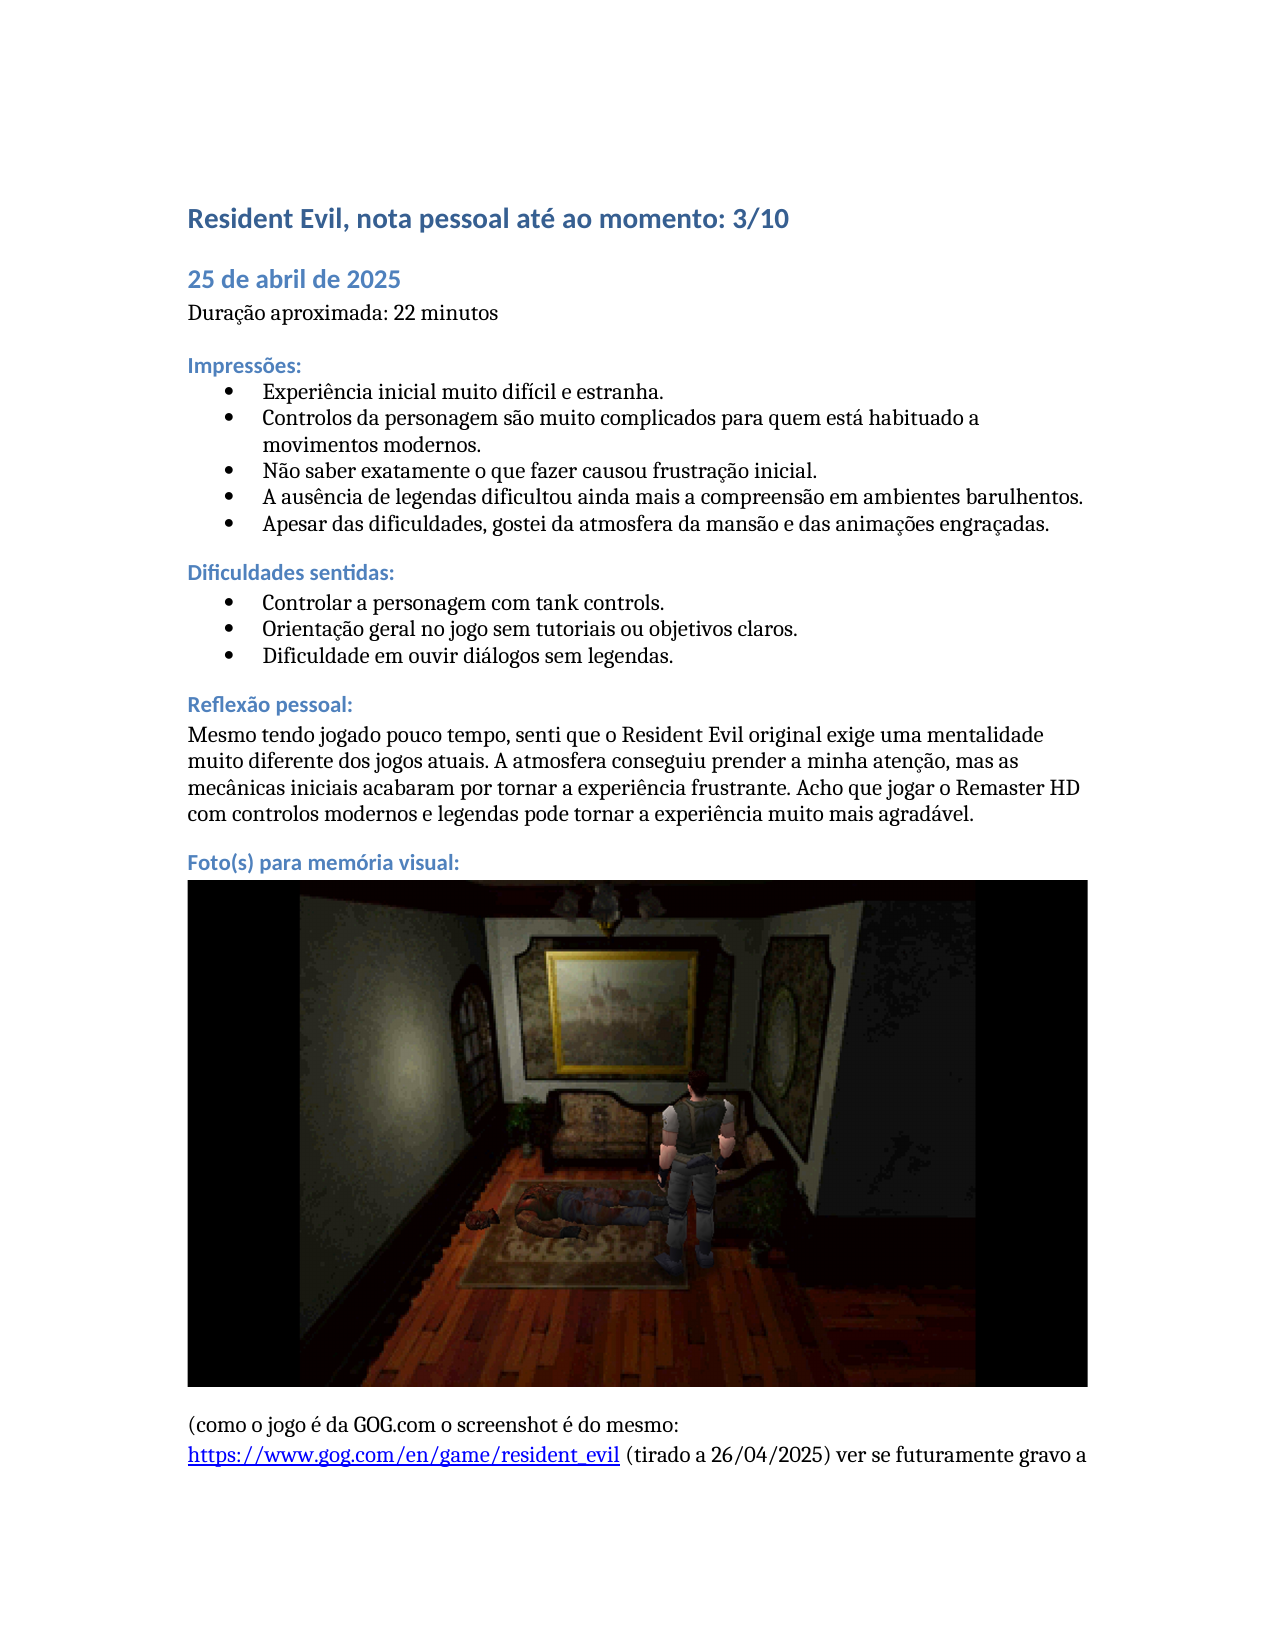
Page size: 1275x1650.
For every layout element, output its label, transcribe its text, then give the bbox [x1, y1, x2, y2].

list Dificuldade em ouvir diálogos sem legendas. [225, 643, 1087, 669]
list Apesar das dificuldades, gostei da atmosfera da mansão e das animações engraçadas. [225, 511, 1087, 537]
list Controlar a personagem com tank controls. [225, 590, 1087, 616]
picture [187, 880, 1088, 1387]
text Duração aproximada: 22 minutos [187, 300, 1087, 326]
list Experiência inicial muito difícil e estranha. [225, 379, 1087, 405]
list A ausência de legendas dificultou ainda mais a compreensão em ambientes barulhentos. [225, 484, 1087, 511]
list Orientação geral no jogo sem tutoriais ou objetivos claros. [225, 616, 1087, 643]
subtitle Resident Evil, nota pessoal até ao momento: 3/10 [187, 200, 1087, 236]
subtitle Dificuldades sentidas: [187, 558, 1087, 586]
subtitle Reflexão pessoal: [187, 690, 1087, 718]
list Controlos da personagem são muito complicados para quem está habituado a movimentos modernos. [225, 405, 1087, 458]
subtitle Foto(s) para memória visual: [187, 848, 1087, 876]
list Não saber exatamente o que fazer causou frustração inicial. [225, 458, 1087, 484]
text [187, 1412, 1087, 1468]
subtitle Impressões: [187, 351, 1087, 379]
text Mesmo tendo jogado pouco tempo, senti que o Resident Evil original exige uma mentalidade muito diferente dos jogos atuais. A atmosfera conseguiu prender a minha atenção, mas as mecânicas iniciais acabaram por tornar a experiência frustrante. Acho que jogar o Remaster HD com controlos modernos e legendas pode tornar a experiência muito mais agradável. [187, 722, 1087, 827]
subtitle 25 de abril de 2025 [187, 262, 1087, 295]
